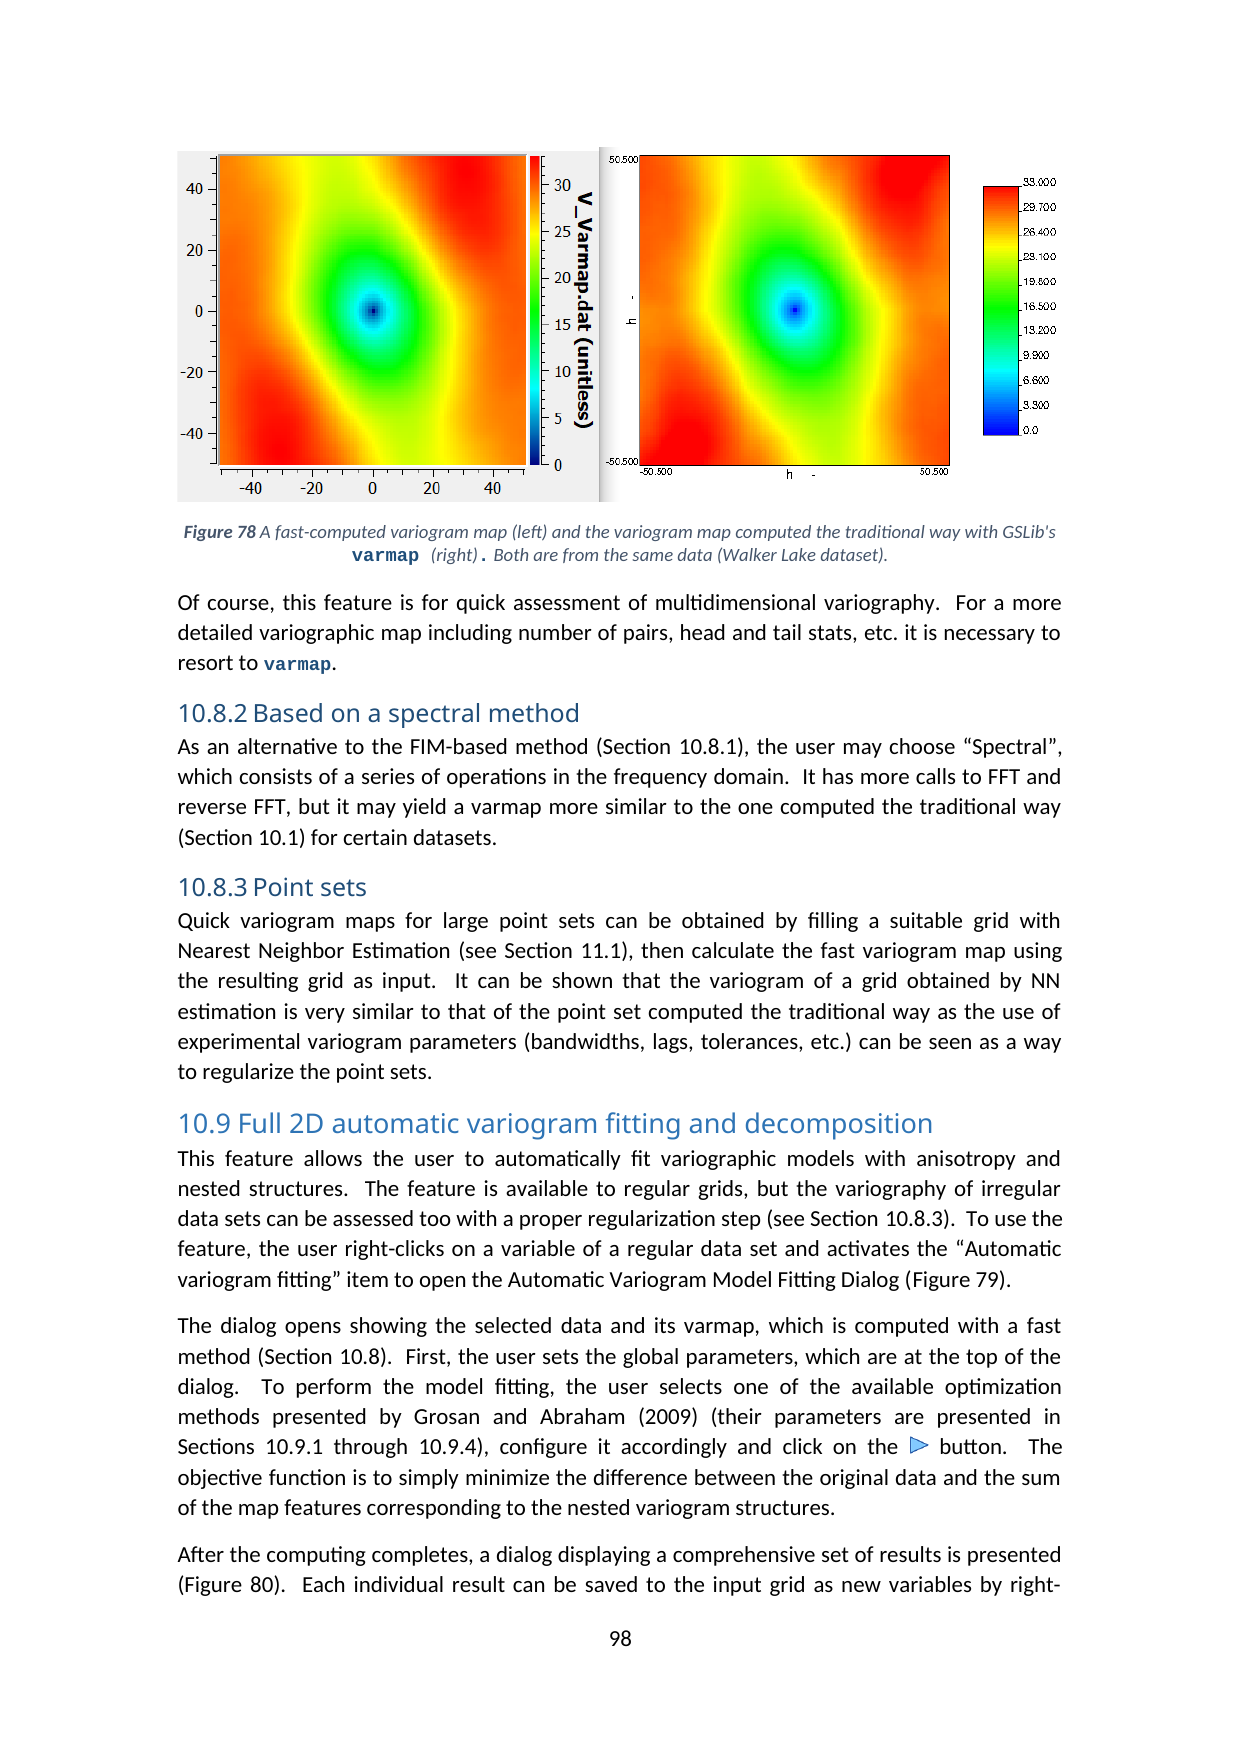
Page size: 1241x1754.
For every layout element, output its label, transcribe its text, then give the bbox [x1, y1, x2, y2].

picture [909, 1435, 929, 1455]
subtitle Point sets [177, 869, 1063, 903]
text Quick variogram maps for large point sets can be obtained by filling a suitable grid with Nearest Neighbor Estimation (see Section 11.1), then calculate the fast variogram map using the resulting grid as input. It can be shown that the variogram of a grid obtained by NN estimation is very similar to that of the point set computed the traditional way as the use of experimental variogram parameters (bandwidths, lags, tolerances, etc.) can be seen as a way to regularize the point sets. [177, 906, 1063, 1085]
text The dialog opens showing the selected data and its varmap, which is computed with a fast method (Section 10.8). First, the user sets the global parameters, which are at the top of the dialog. To perform the model fitting, the user selects one of the available optimization methods presented by Grosan and Abraham (2009) (their parameters are presented in Sections 10.9.1 through 10.9.4), configure it accordingly and click on the button. The objective function is to simply minimize the difference between the original data and the sum of the map features corresponding to the nested variogram structures. [177, 1312, 1063, 1521]
subtitle Full 2D automatic variogram fitting and decomposition [177, 1104, 1063, 1141]
picture [177, 147, 1062, 502]
subtitle Based on a spectral method [177, 695, 1063, 729]
text As an alternative to the FIM-based method (Section 10.8.1), the user may choose “Spectral”, which consists of a series of operations in the frequency domain. It has more calls to FFT and reverse FFT, but it may yield a varmap more similar to the one computed the traditional way (Section 10.1) for certain datasets. [177, 732, 1063, 851]
text Of course, this feature is for quick assessment of multidimensional variography. For a more detailed variographic map including number of pairs, head and tail stats, etc. it is necessary to resort to varmap. [177, 588, 1063, 676]
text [177, 1540, 1063, 1598]
